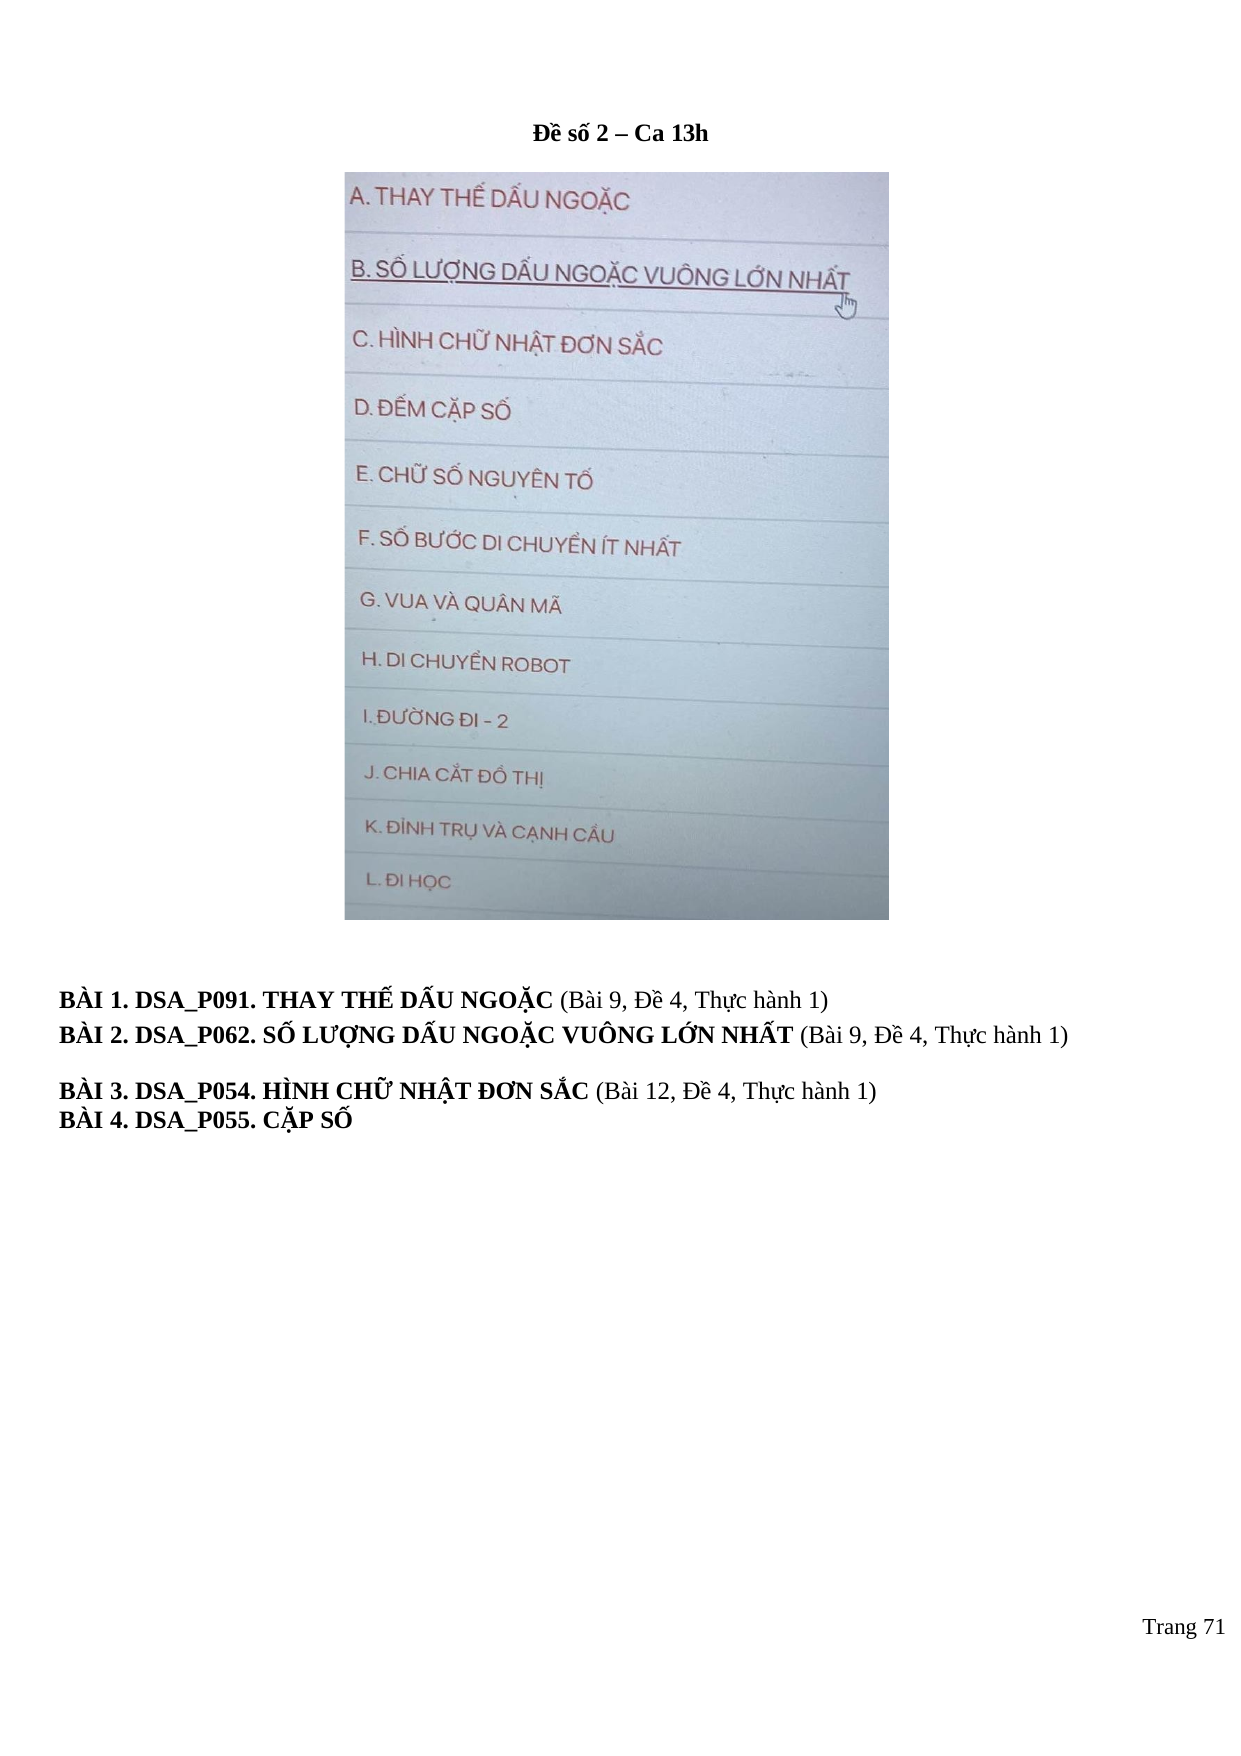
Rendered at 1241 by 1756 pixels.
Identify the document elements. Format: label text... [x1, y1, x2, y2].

picture [344, 172, 889, 920]
text BÀI 3. DSA_P054. HÌNH CHỮ NHẬT ĐƠN SẮC (Bài 12, Đề 4, Thực hành 1) [59, 1076, 1226, 1105]
text BÀI 4. DSA_P055. CẶP SỐ [59, 1105, 1226, 1134]
text BÀI 2. DSA_P062. SỐ LƯỢNG DẤU NGOẶC VUÔNG LỚN NHẤT (Bài 9, Đề 4, Thực hành 1) [59, 1021, 1226, 1049]
subtitle Đề số 2 – Ca 13h [72, 118, 1169, 147]
text BÀI 1. DSA_P091. THAY THẾ DẤU NGOẶC (Bài 9, Đề 4, Thực hành 1) [59, 985, 1226, 1014]
